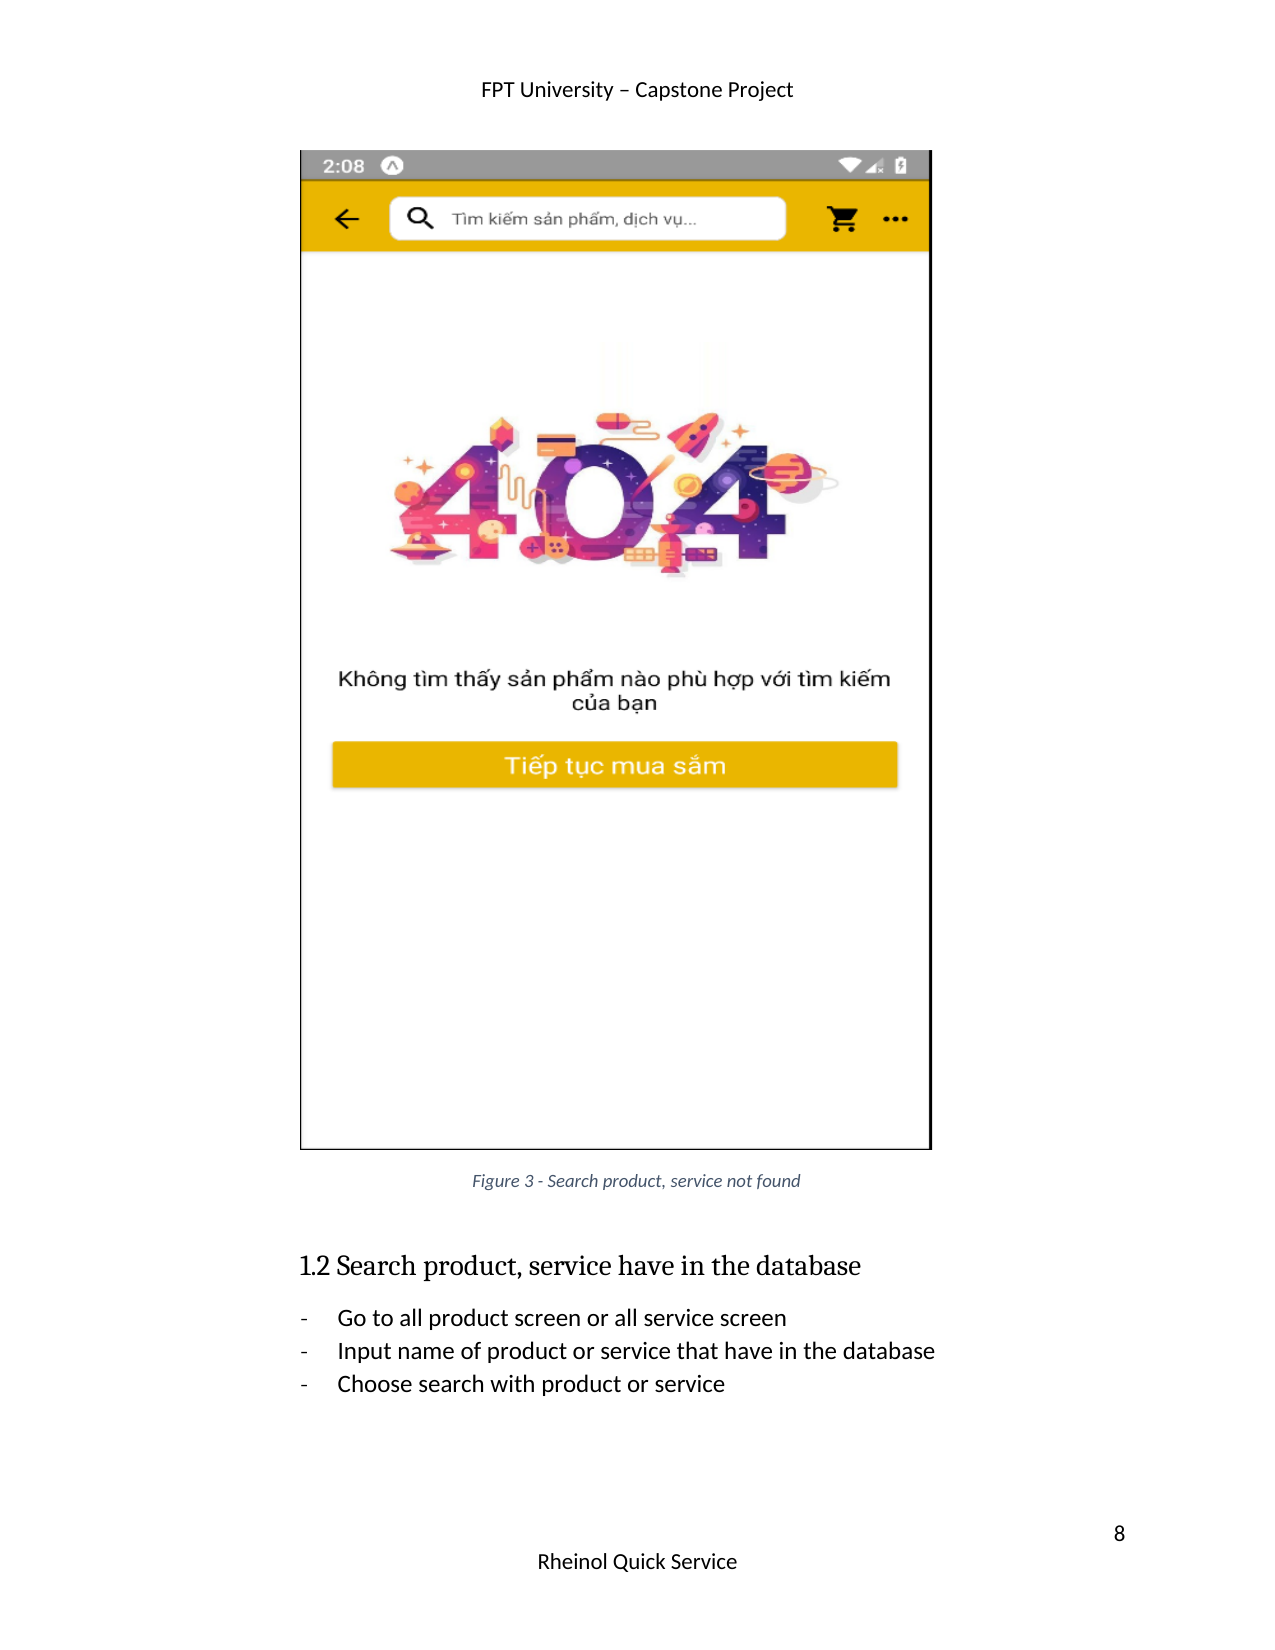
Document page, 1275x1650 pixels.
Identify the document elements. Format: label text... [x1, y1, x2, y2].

list Input name of product or service that have in the database [300, 1335, 1125, 1365]
list Go to all product screen or all service screen [300, 1302, 1125, 1332]
text Search product, service have in the database [300, 1249, 1125, 1283]
list Choose search with product or service [300, 1368, 1125, 1398]
picture [300, 150, 933, 1150]
